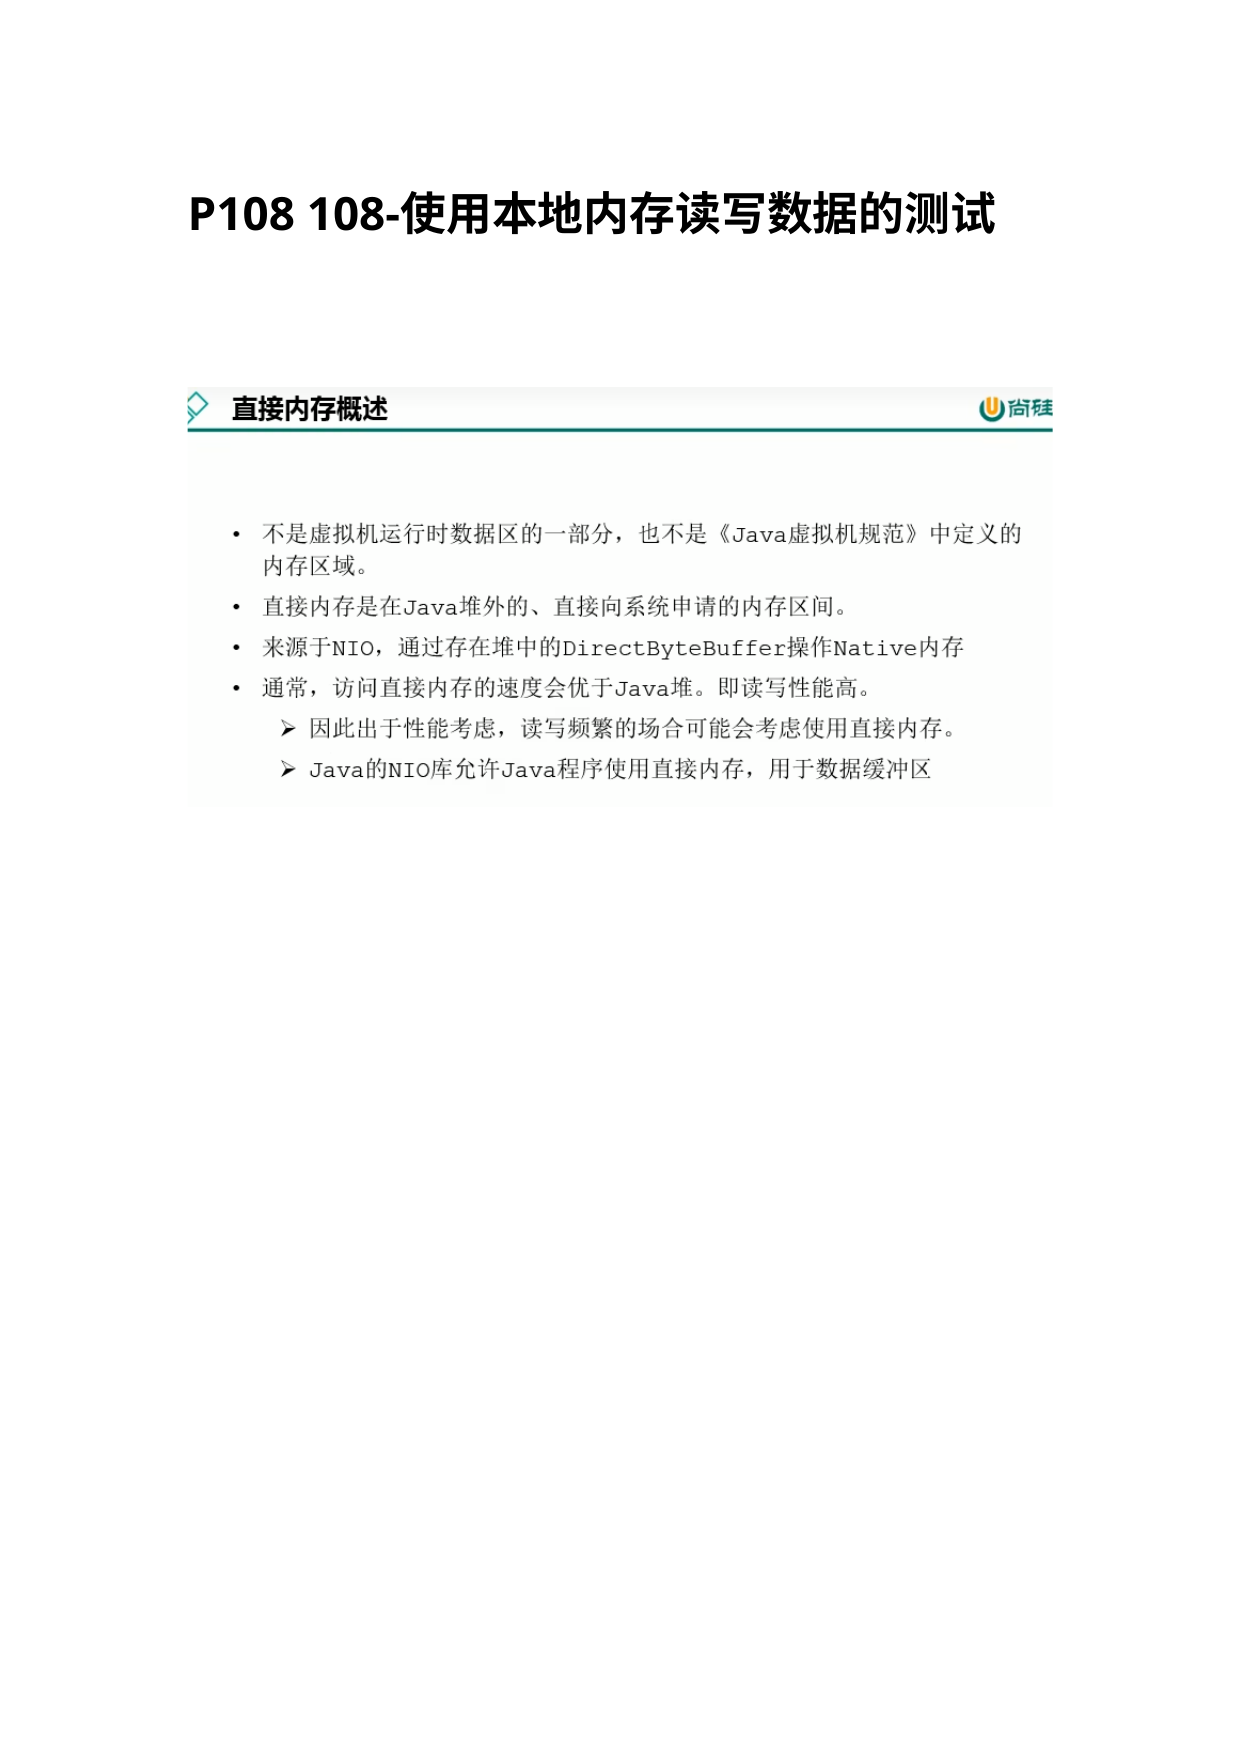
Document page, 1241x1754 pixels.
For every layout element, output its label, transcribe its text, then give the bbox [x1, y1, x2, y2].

picture [187, 387, 1053, 807]
subtitle P108 108-使用本地内存读写数据的测试 [187, 162, 1053, 259]
